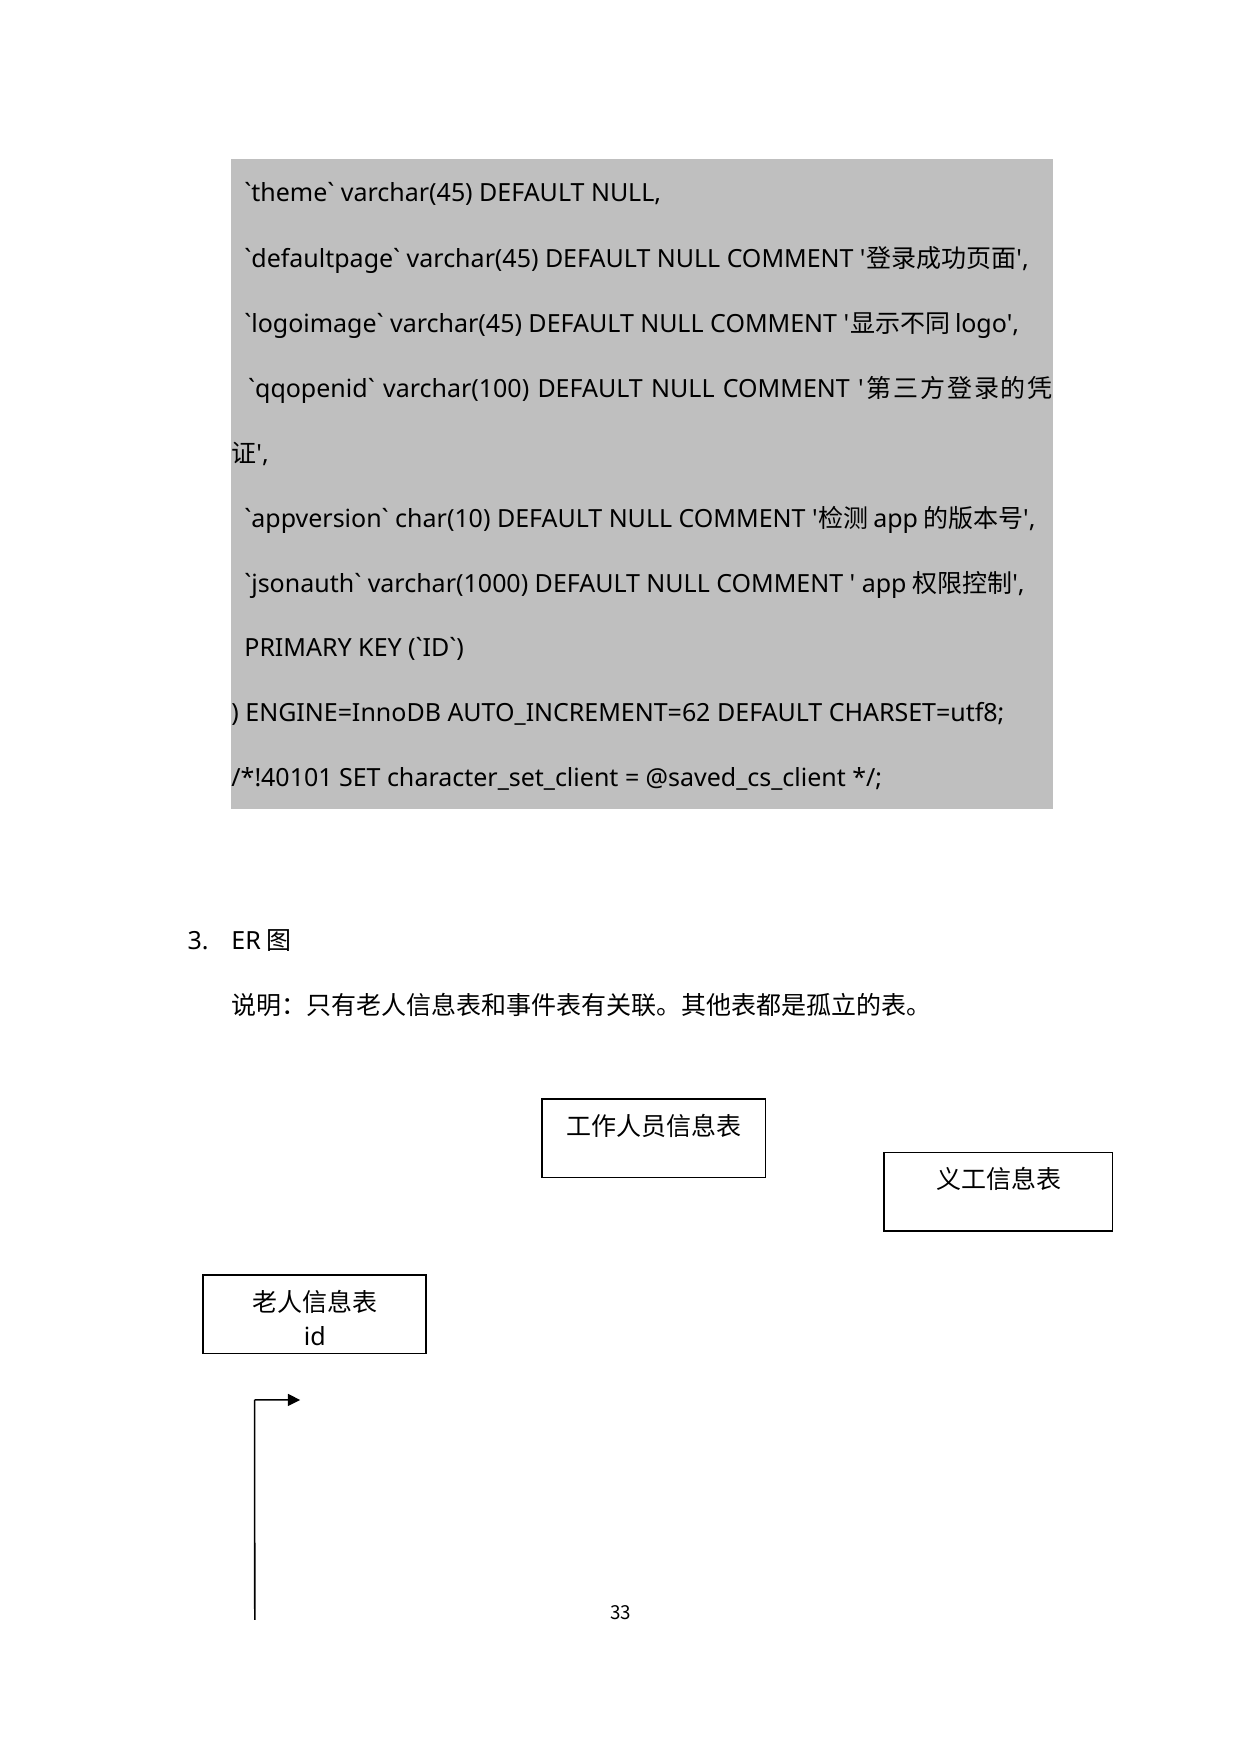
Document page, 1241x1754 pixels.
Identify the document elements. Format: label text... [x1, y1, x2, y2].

text `theme` varchar(45) DEFAULT NULL, [231, 159, 1053, 224]
text `defaultpage` varchar(45) DEFAULT NULL COMMENT '登录成功页面', [231, 224, 1053, 289]
text PRIMARY KEY (`ID`) [231, 614, 1053, 679]
text `qqopenid` varchar(100) DEFAULT NULL COMMENT '第三方登录的凭证', [231, 354, 1053, 484]
text 说明：只有老人信息表和事件表有关联。其他表都是孤立的表。 [231, 971, 1053, 1036]
text `appversion` char(10) DEFAULT NULL COMMENT '检测app的版本号', [231, 484, 1053, 549]
list ER图 [187, 906, 1053, 971]
text `jsonauth` varchar(1000) DEFAULT NULL COMMENT ' app权限控制', [231, 549, 1053, 614]
text `logoimage` varchar(45) DEFAULT NULL COMMENT '显示不同logo', [231, 289, 1053, 354]
text /*!40101 SET character_set_client = @saved_cs_client */; [231, 744, 1053, 809]
text ) ENGINE=InnoDB AUTO_INCREMENT=62 DEFAULT CHARSET=utf8; [231, 679, 1053, 744]
